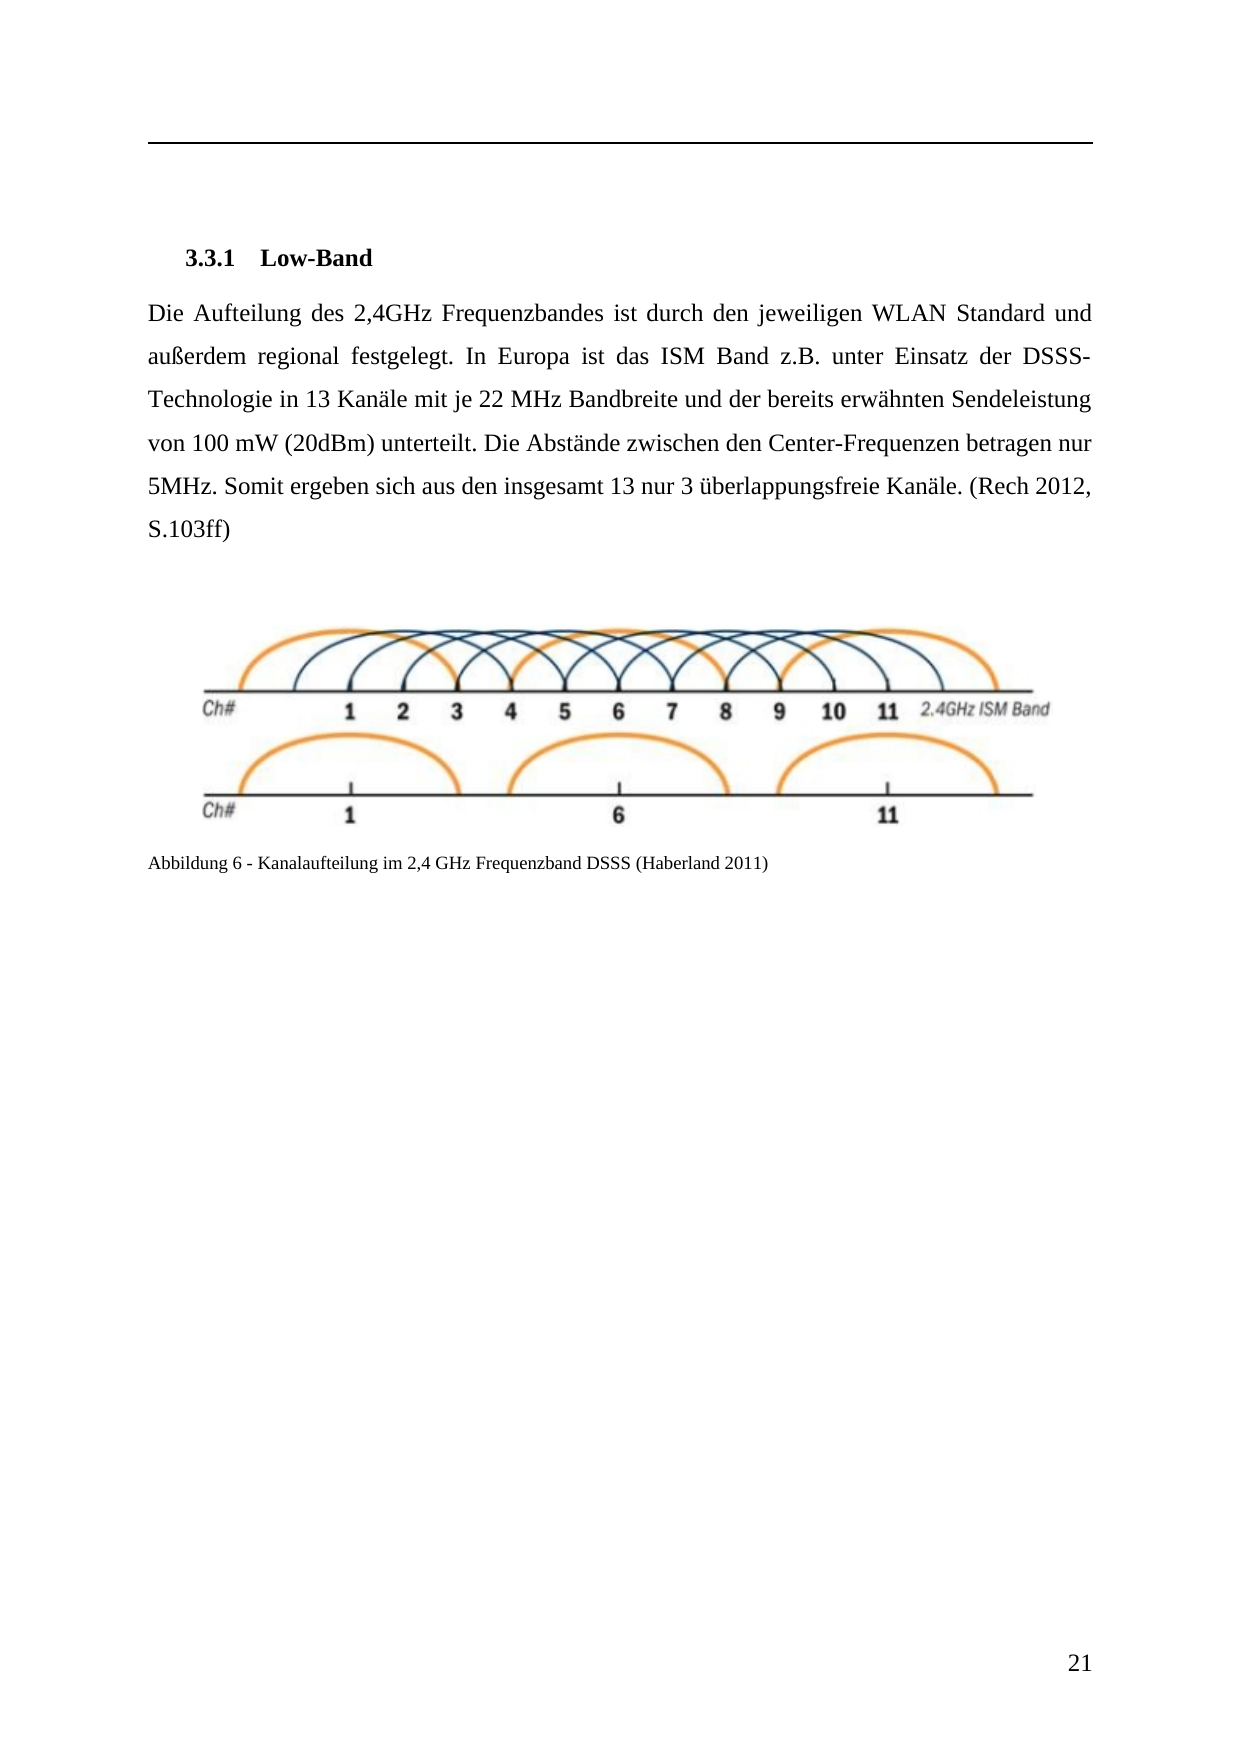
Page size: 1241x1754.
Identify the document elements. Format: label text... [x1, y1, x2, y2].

text Abbildung 6 - Kanalaufteilung im 2,4 GHz Frequenzband DSSS (Haberland 2011) [148, 852, 1093, 873]
picture [187, 625, 1053, 827]
subtitle Low-Band [185, 243, 1093, 271]
text Die Aufteilung des 2,4GHz Frequenzbandes ist durch den jeweiligen WLAN Standard und außerdem regional festgelegt. In Europa ist das ISM Band z.B. unter Einsatz der DSSS-Technologie in 13 Kanäle mit je 22 MHz Bandbreite und der bereits erwähnten Sendeleistung von 100 mW (20dBm) unterteilt. Die Abstände zwischen den Center-Frequenzen betragen nur 5MHz. Somit ergeben sich aus den insgesamt 13 nur 3 überlappungsfreie Kanäle. (Rech 2012, S.103ff) [148, 298, 1093, 543]
